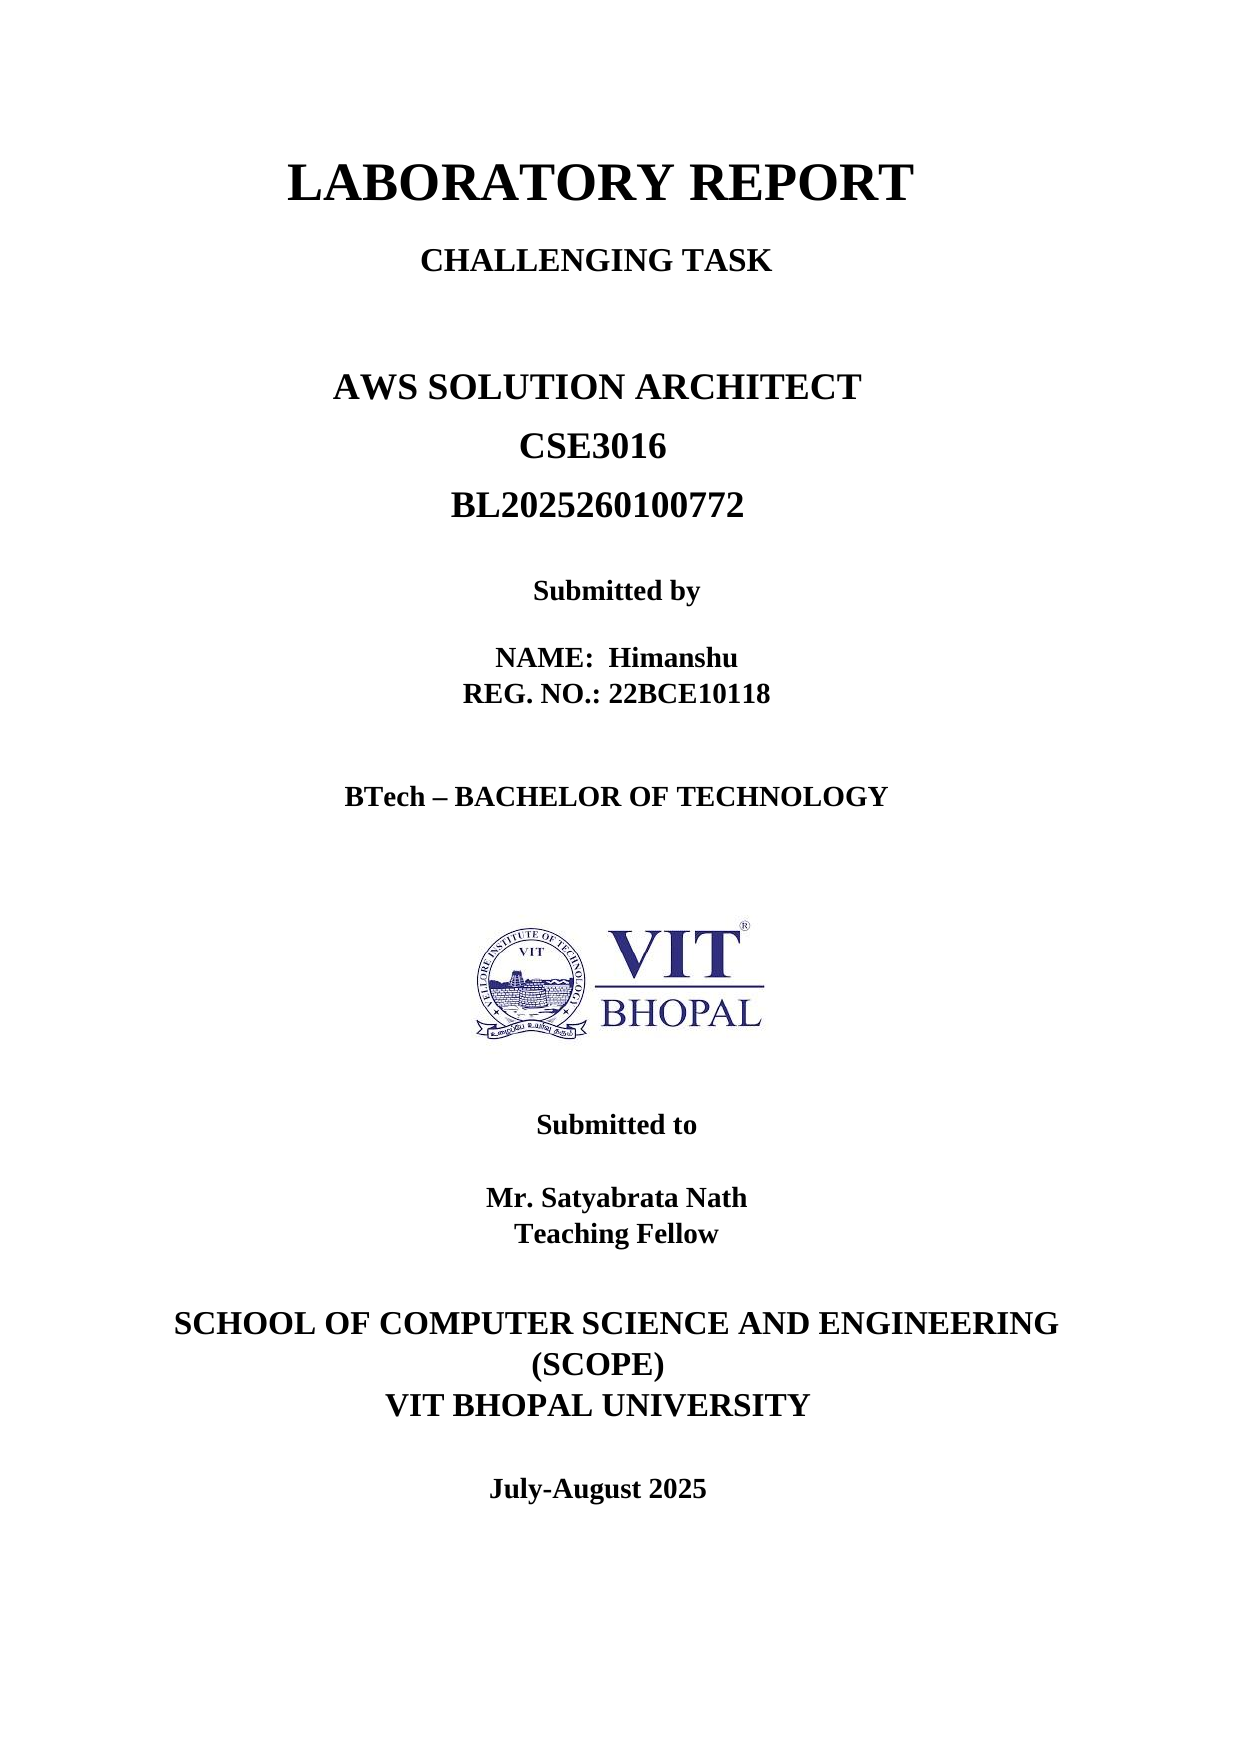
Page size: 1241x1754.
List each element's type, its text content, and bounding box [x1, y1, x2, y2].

text Teaching Fellow [106, 1216, 1089, 1249]
text CSE3016 [104, 424, 1090, 467]
picture [470, 899, 770, 1060]
text CHALLENGING TASK [150, 241, 1090, 279]
text VIT BHOPAL UNIVERSITY [106, 1386, 1090, 1424]
text LABORATORY REPORT [150, 150, 1090, 212]
text Mr. Satyabrata Nath [106, 1180, 1090, 1213]
text Submitted to [106, 1107, 1090, 1140]
text Submitted by [106, 573, 1090, 606]
text REG. NO.: 22BCE10118 [106, 676, 1090, 709]
text SCHOOL OF COMPUTER SCIENCE AND ENGINEERING (SCOPE) [106, 1303, 1090, 1383]
text July-August 2025 [106, 1471, 1090, 1504]
text NAME: Himanshu [106, 640, 1090, 673]
text BTech – BACHELOR OF TECHNOLOGY [106, 779, 1090, 813]
text AWS SOLUTION ARCHITECT [104, 365, 1090, 408]
text BL2025260100772 [104, 483, 1090, 526]
